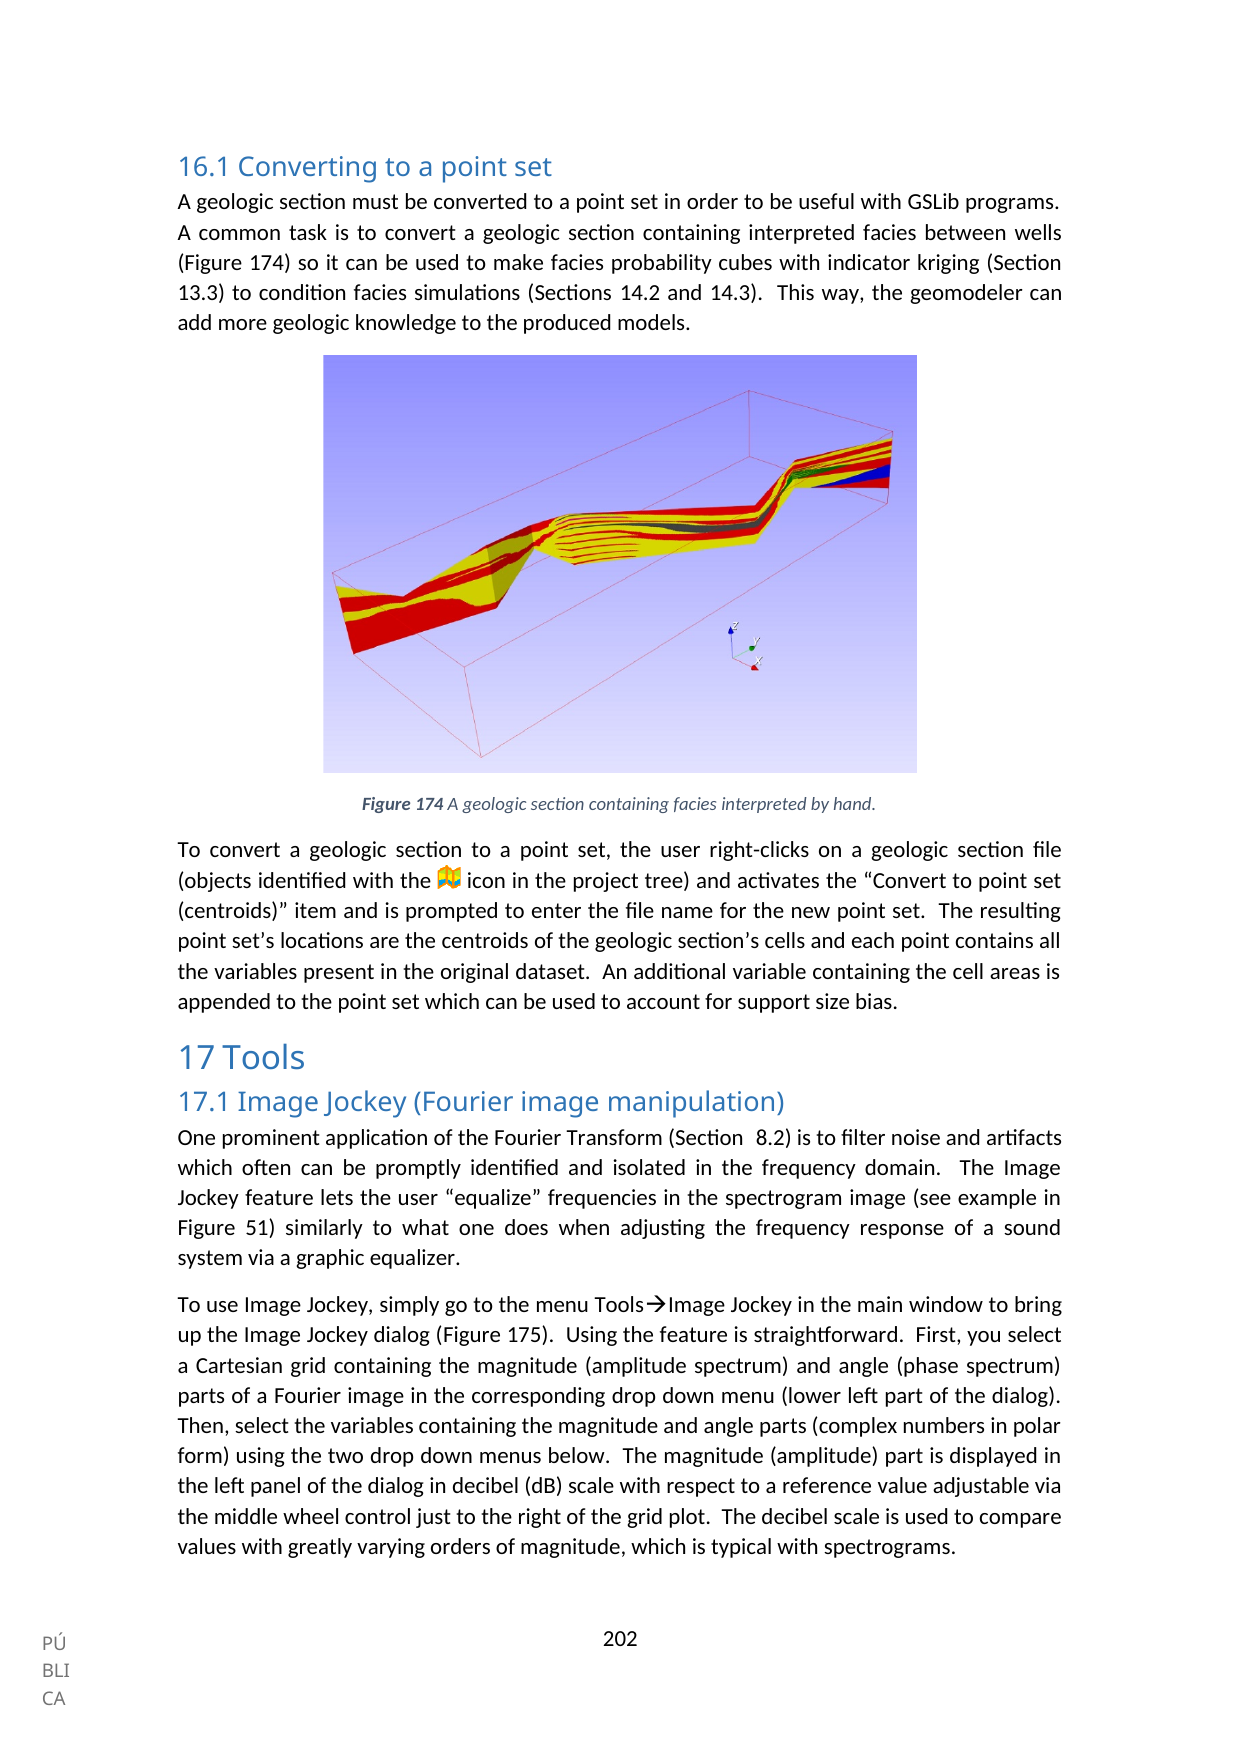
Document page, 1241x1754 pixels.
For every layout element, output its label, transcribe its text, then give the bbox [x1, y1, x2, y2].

text To convert a geologic section to a point set, the user right-clicks on a geologic section file (objects identified with the icon in the project tree) and activates the “Convert to point set (centroids)” item and is prompted to enter the file name for the new point set. The resulting point set’s locations are the centroids of the geologic section’s cells and each point contains all the variables present in the original dataset. An additional variable containing the cell areas is appended to the point set which can be used to account for support size bias. [177, 835, 1063, 1015]
subtitle Tools [177, 1034, 1063, 1079]
text One prominent application of the Fourier Transform (Section 8.2) is to filter noise and artifacts which often can be promptly identified and isolated in the frequency domain. The Image Jockey feature lets the user “equalize” frequencies in the spectrogram image (see example in Figure 50) similarly to what one does when adjusting the frequency response of a sound system via a graphic equalizer. [177, 1123, 1063, 1272]
picture [323, 355, 917, 773]
text To use Image Jockey, simply go to the menu ToolsImage Jockey in the main window to bring up the Image Jockey dialog (Figure 172). Using the feature is straightforward. First, you select a Cartesian grid containing the magnitude (amplitude spectrum) and angle (phase spectrum) parts of a Fourier image in the corresponding drop down menu (lower left part of the dialog). Then, select the variables containing the magnitude and angle parts (complex numbers in polar form) using the two drop down menus below. The magnitude (amplitude) part is displayed in the left panel of the dialog in decibel (dB) scale with respect to a reference value adjustable via the middle wheel control just to the right of the grid plot. The decibel scale is used to compare values with greatly varying orders of magnitude, which is typical with spectrograms. [177, 1290, 1063, 1560]
text Figure 174 A geologic section containing facies interpreted by hand. [177, 792, 1063, 814]
subtitle Image Jockey (Fourier image manipulation) [177, 1083, 1063, 1120]
text A geologic section must be converted to a point set in order to be useful with GSLib programs. A common task is to convert a geologic section containing interpreted facies between wells (Figure 171) so it can be used to make facies probability cubes with indicator kriging (Section 13.3) to condition facies simulations (Sections 14.2 and 14.3). This way, the geomodeler can add more geologic knowledge to the produced models. [177, 187, 1063, 336]
subtitle Converting to a point set [177, 148, 1063, 184]
picture [437, 865, 461, 889]
